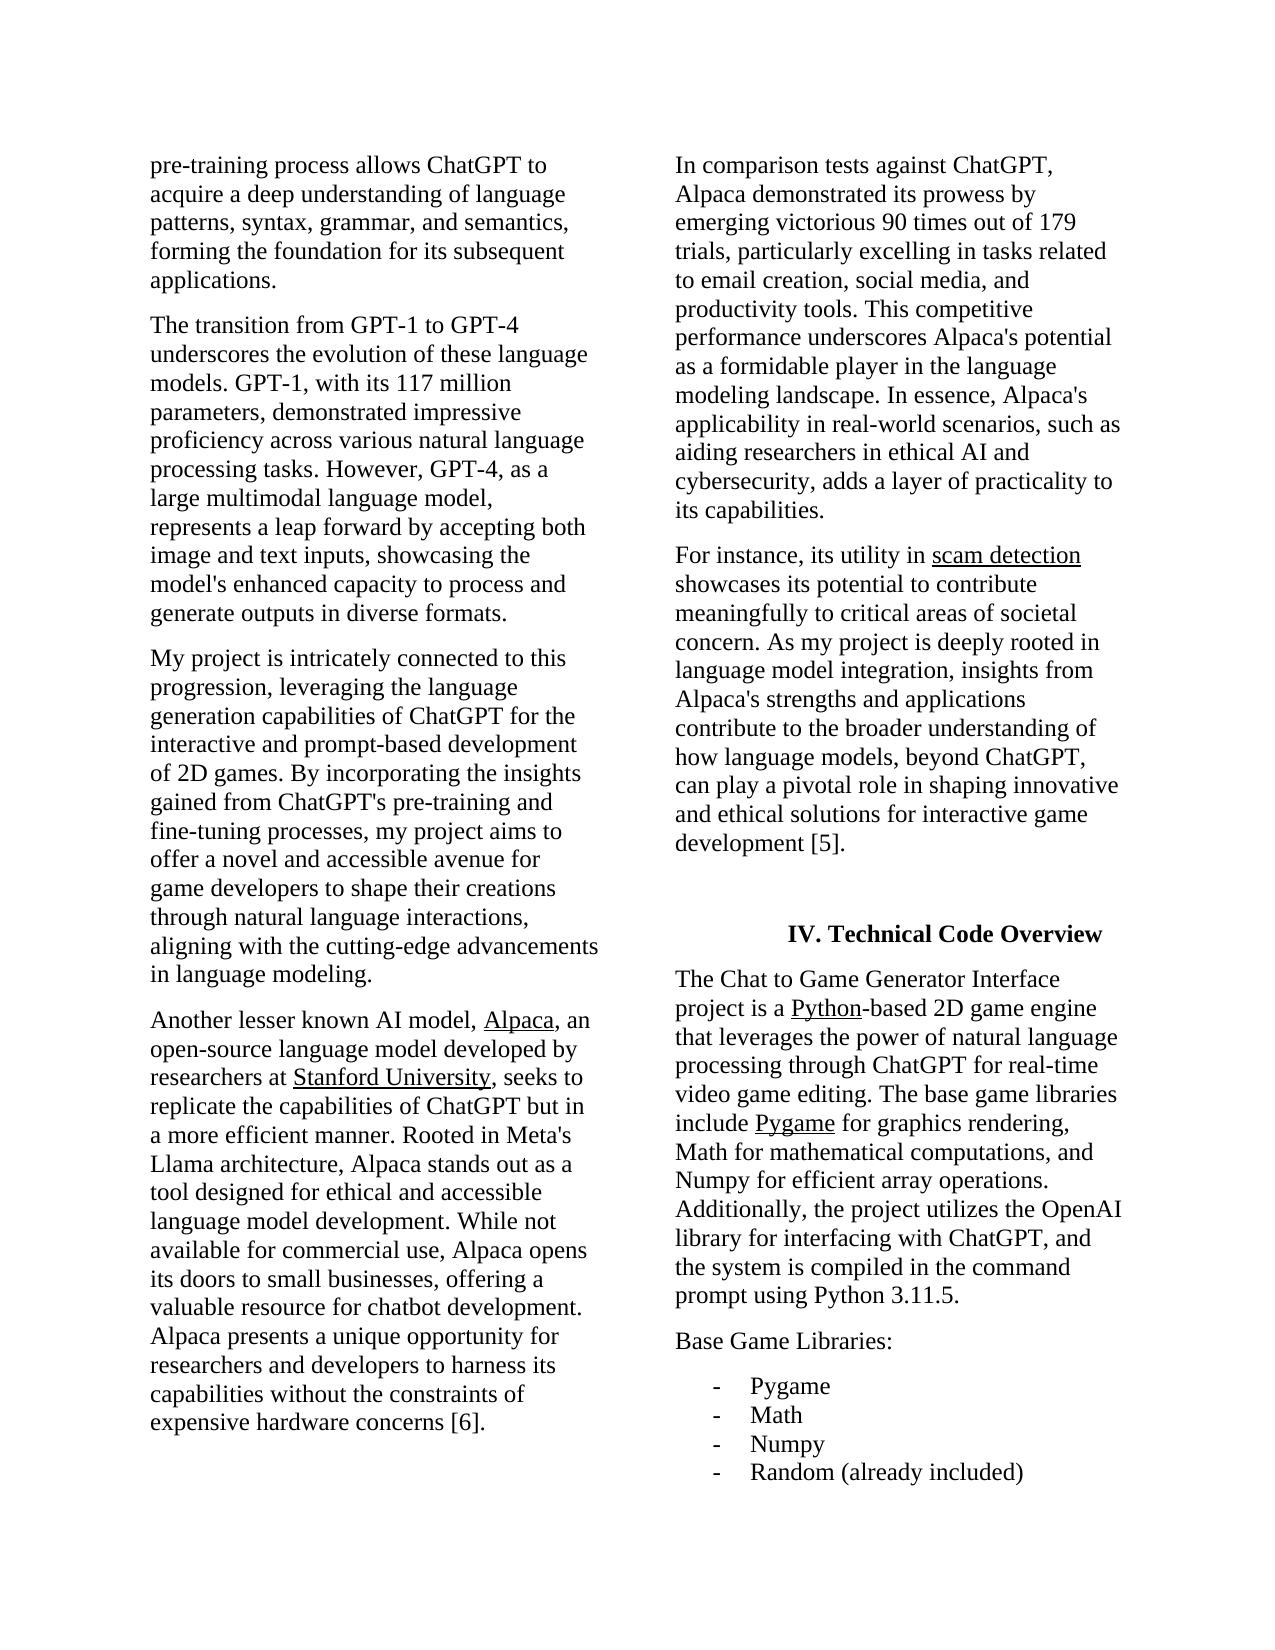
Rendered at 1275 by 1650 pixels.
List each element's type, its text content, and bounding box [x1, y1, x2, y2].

text The Chat to Game Generator Interface project is a Python-based 2D game engine that leverages the power of natural language processing through ChatGPT for real-time video game editing. The base game libraries include Pygame for graphics rendering, Math for mathematical computations, and Numpy for efficient array operations. Additionally, the project utilizes the OpenAI library for interfacing with ChatGPT, and the system is compiled in the command prompt using Python 3.11.5. [675, 964, 1125, 1309]
list Pygame [712, 1371, 1125, 1400]
list Math [712, 1400, 1125, 1429]
text For instance, its utility in scam detection showcases its potential to contribute meaningfully to critical areas of societal concern. As my project is deeply rooted in language model integration, insights from Alpaca's strengths and applications contribute to the broader understanding of how language models, beyond ChatGPT, can play a pivotal role in shaping innovative and ethical solutions for interactive game development [5]. [675, 540, 1125, 857]
list Random (already included) [712, 1457, 1125, 1486]
text Base Game Libraries: [675, 1326, 1125, 1354]
list Numpy [712, 1429, 1125, 1457]
text The transition from GPT-1 to GPT-4 underscores the evolution of these language models. GPT-1, with its 117 million parameters, demonstrated impressive proficiency across various natural language processing tasks. However, GPT-4, as a large multimodal language model, represents a leap forward by accepting both image and text inputs, showcasing the model's enhanced capacity to process and generate outputs in diverse formats. [150, 310, 600, 627]
text My project is intricately connected to this progression, leveraging the language generation capabilities of ChatGPT for the interactive and prompt-based development of 2D games. By incorporating the insights gained from ChatGPT's pre-training and fine-tuning processes, my project aims to offer a novel and accessible avenue for game developers to shape their creations through natural language interactions, aligning with the cutting-edge advancements in language modeling. [150, 643, 600, 988]
text IV. Technical Code Overview [787, 919, 1125, 947]
text In comparison tests against ChatGPT, Alpaca demonstrated its prowess by emerging victorious 90 times out of 179 trials, particularly excelling in tasks related to email creation, social media, and productivity tools. This competitive performance underscores Alpaca's potential as a formidable player in the language modeling landscape. In essence, Alpaca's applicability in real-world scenarios, such as aiding researchers in ethical AI and cybersecurity, adds a layer of practicality to its capabilities. [675, 150, 1125, 524]
text Another lesser known AI model, Alpaca, an open-source language model developed by researchers at Stanford University, seeks to replicate the capabilities of ChatGPT but in a more efficient manner. Rooted in Meta's Llama architecture, Alpaca stands out as a tool designed for ethical and accessible language model development. While not available for commercial use, Alpaca opens its doors to small businesses, offering a valuable resource for chatbot development. Alpaca presents a unique opportunity for researchers and developers to harness its capabilities without the constraints of expensive hardware concerns [6]. [150, 1005, 600, 1436]
